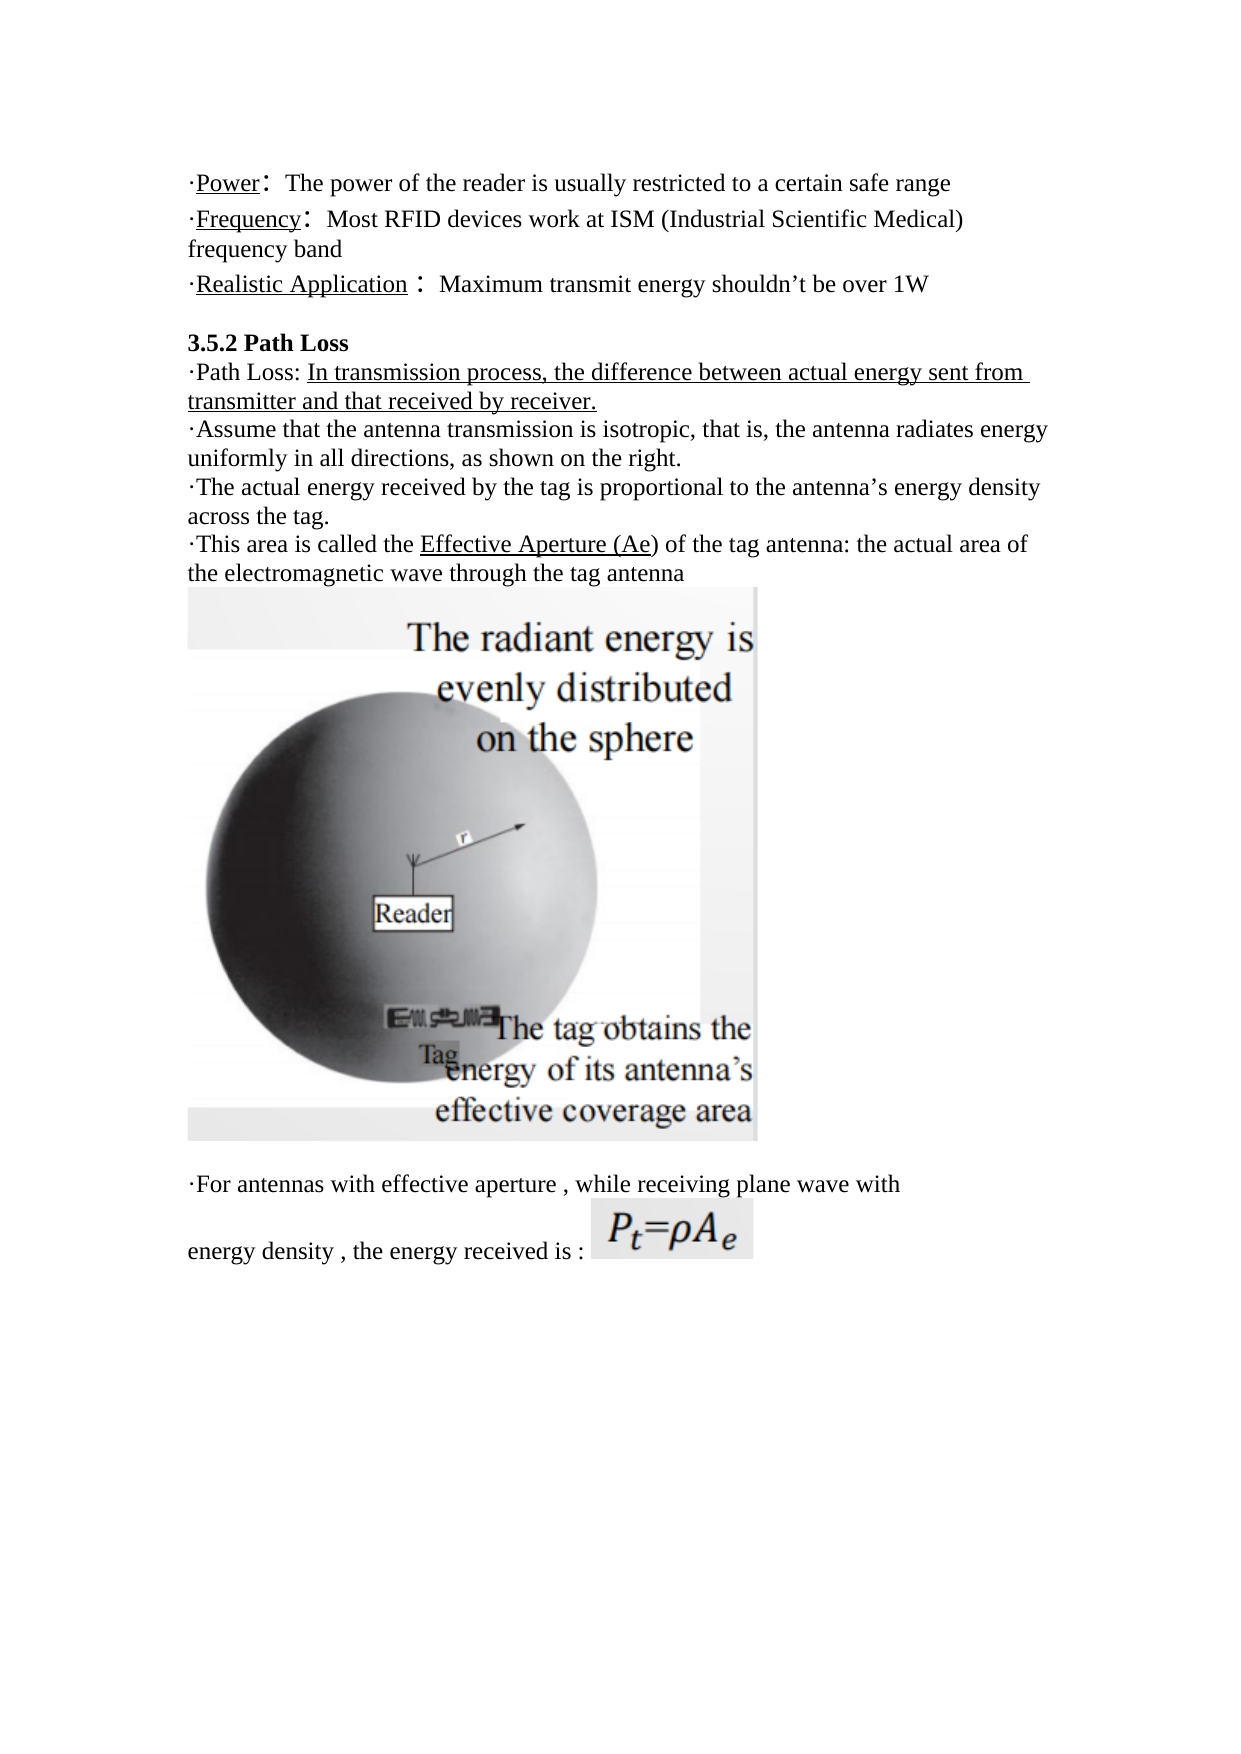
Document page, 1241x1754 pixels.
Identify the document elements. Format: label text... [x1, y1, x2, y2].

text ·Realistic Application ：Maximum transmit energy shouldn’t be over 1W [187, 263, 1053, 299]
text ·This area is called the Effective Aperture (Ae) of the tag antenna: the actual area of the electromagnetic wave through the tag antenna [187, 529, 1053, 587]
picture [590, 1198, 754, 1259]
text ·Power：The power of the reader is usually restricted to a certain safe range [187, 162, 1053, 198]
text ·The actual energy received by the tag is proportional to the antenna’s energy density across the tag. [187, 472, 1053, 529]
text ·Assume that the antenna transmission is isotropic, that is, the antenna radiates energy uniformly in all directions, as shown on the right. [187, 414, 1053, 472]
picture [187, 587, 758, 1141]
text energy density , the energy received is : [187, 1198, 1053, 1264]
text ·Path Loss: In transmission process, the difference between actual energy sent from transmitter and that received by receiver. [187, 357, 1053, 414]
text ·For antennas with effective aperture , while receiving plane wave with [187, 1169, 1053, 1198]
text 3.5.2 Path Loss [187, 328, 1053, 357]
text ·Frequency：Most RFID devices work at ISM (Industrial Scientific Medical) frequency band [187, 198, 1053, 263]
